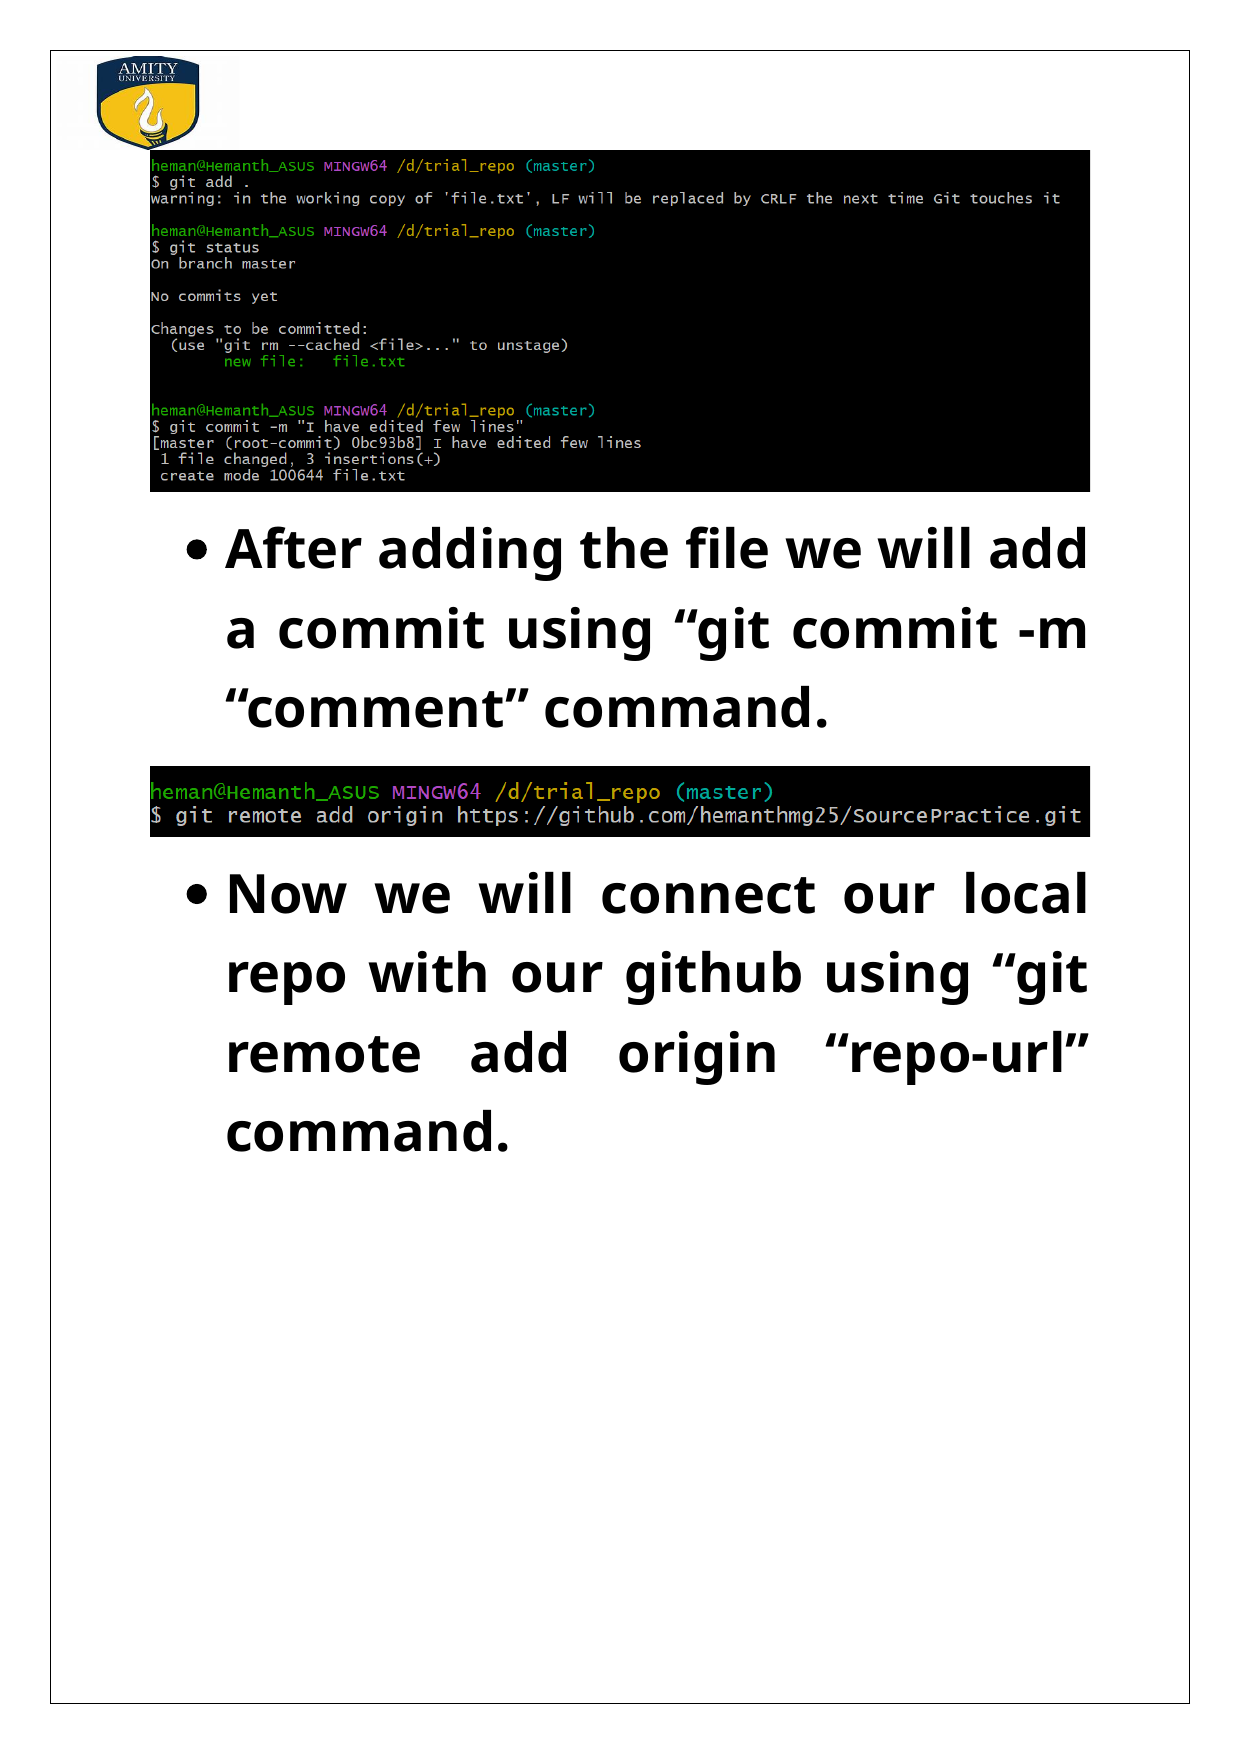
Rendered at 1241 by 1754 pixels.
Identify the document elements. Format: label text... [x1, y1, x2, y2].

picture [150, 766, 1091, 837]
picture [56, 56, 1091, 492]
list Now we will connect our local repo with our github using “git remote add origin “repo-url” command. [187, 855, 1090, 1168]
list After adding the file we will add a commit using “git commit -m “comment” command. [187, 511, 1090, 743]
